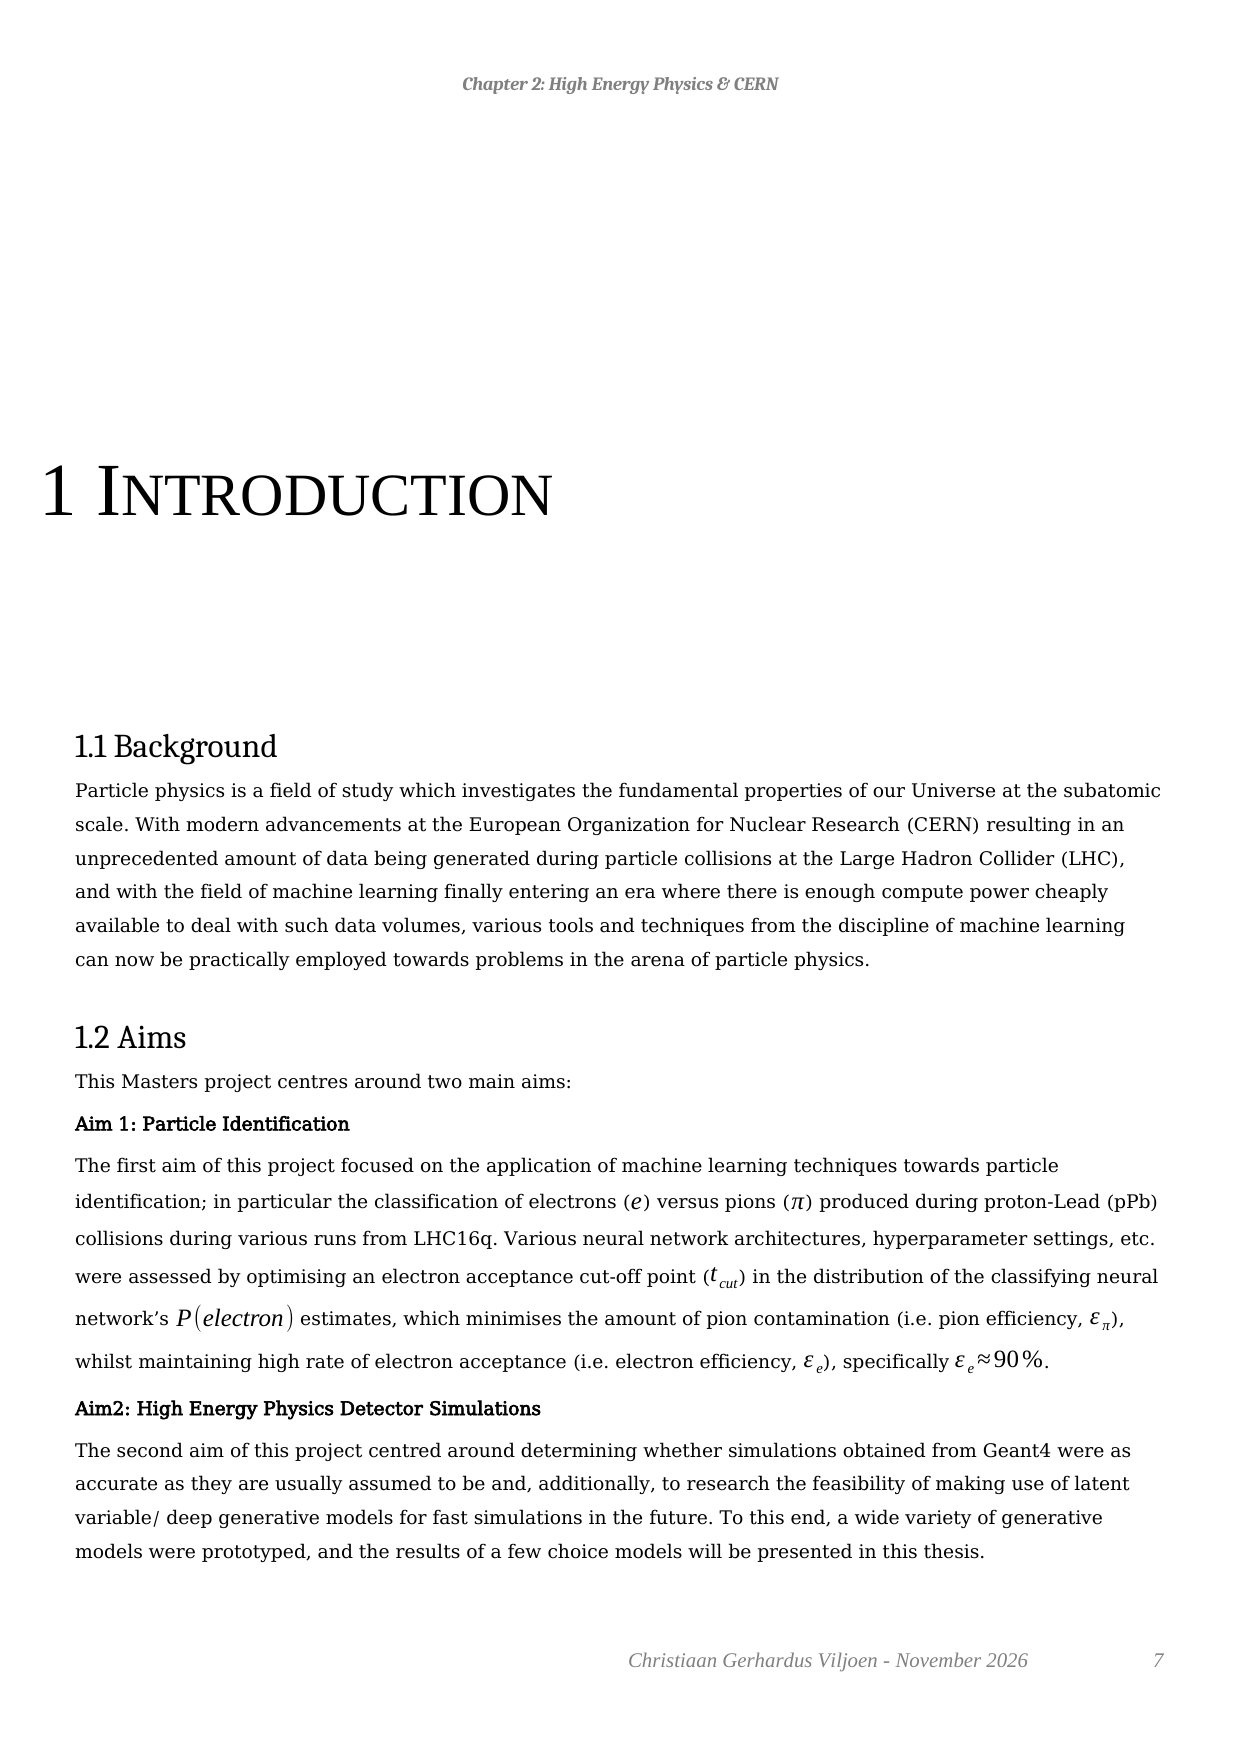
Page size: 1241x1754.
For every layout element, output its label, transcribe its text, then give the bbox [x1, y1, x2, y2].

text This Masters project centres around two main aims: [75, 1069, 1165, 1092]
subtitle Background [75, 728, 1165, 766]
text Aim2: High Energy Physics Detector Simulations [75, 1396, 1165, 1419]
text The second aim of this project centred around determining whether simulations obtained from Geant4 were as accurate as they are usually assumed to be and, additionally, to research the feasibility of making use of latent variable/ deep generative models for fast simulations in the future. To this end, a wide variety of generative models were prototyped, and the results of a few choice models will be presented in this thesis. [75, 1438, 1165, 1562]
subtitle Aims [75, 1019, 1165, 1057]
text Particle physics is a field of study which investigates the fundamental properties of our Universe at the subatomic scale. With modern advancements at the European Organization for Nuclear Research (CERN) resulting in an unprecedented amount of data being generated during particle collisions at the Large Hadron Collider (LHC), and with the field of machine learning finally entering an era where there is enough compute power cheaply available to deal with such data volumes, various tools and techniques from the discipline of machine learning can now be practically employed towards problems in the arena of particle physics. [75, 779, 1165, 970]
subtitle Introduction [39, 445, 1165, 532]
text Aim 1: Particle Identification [75, 1112, 1165, 1134]
text The first aim of this project focused on the application of machine learning techniques towards particle identification; in particular the classification of electrons () versus pions () produced during proton-Lead (pPb) collisions during various runs from LHC16q. Various neural network architectures, hyperparameter settings, etc. were assessed by optimising an electron acceptance cut-off point () in the distribution of the classifying neural network’s estimates, which minimises the amount of pion contamination (i.e. pion efficiency, ), whilst maintaining high rate of electron acceptance (i.e. electron efficiency, ), specifically . [75, 1154, 1165, 1377]
